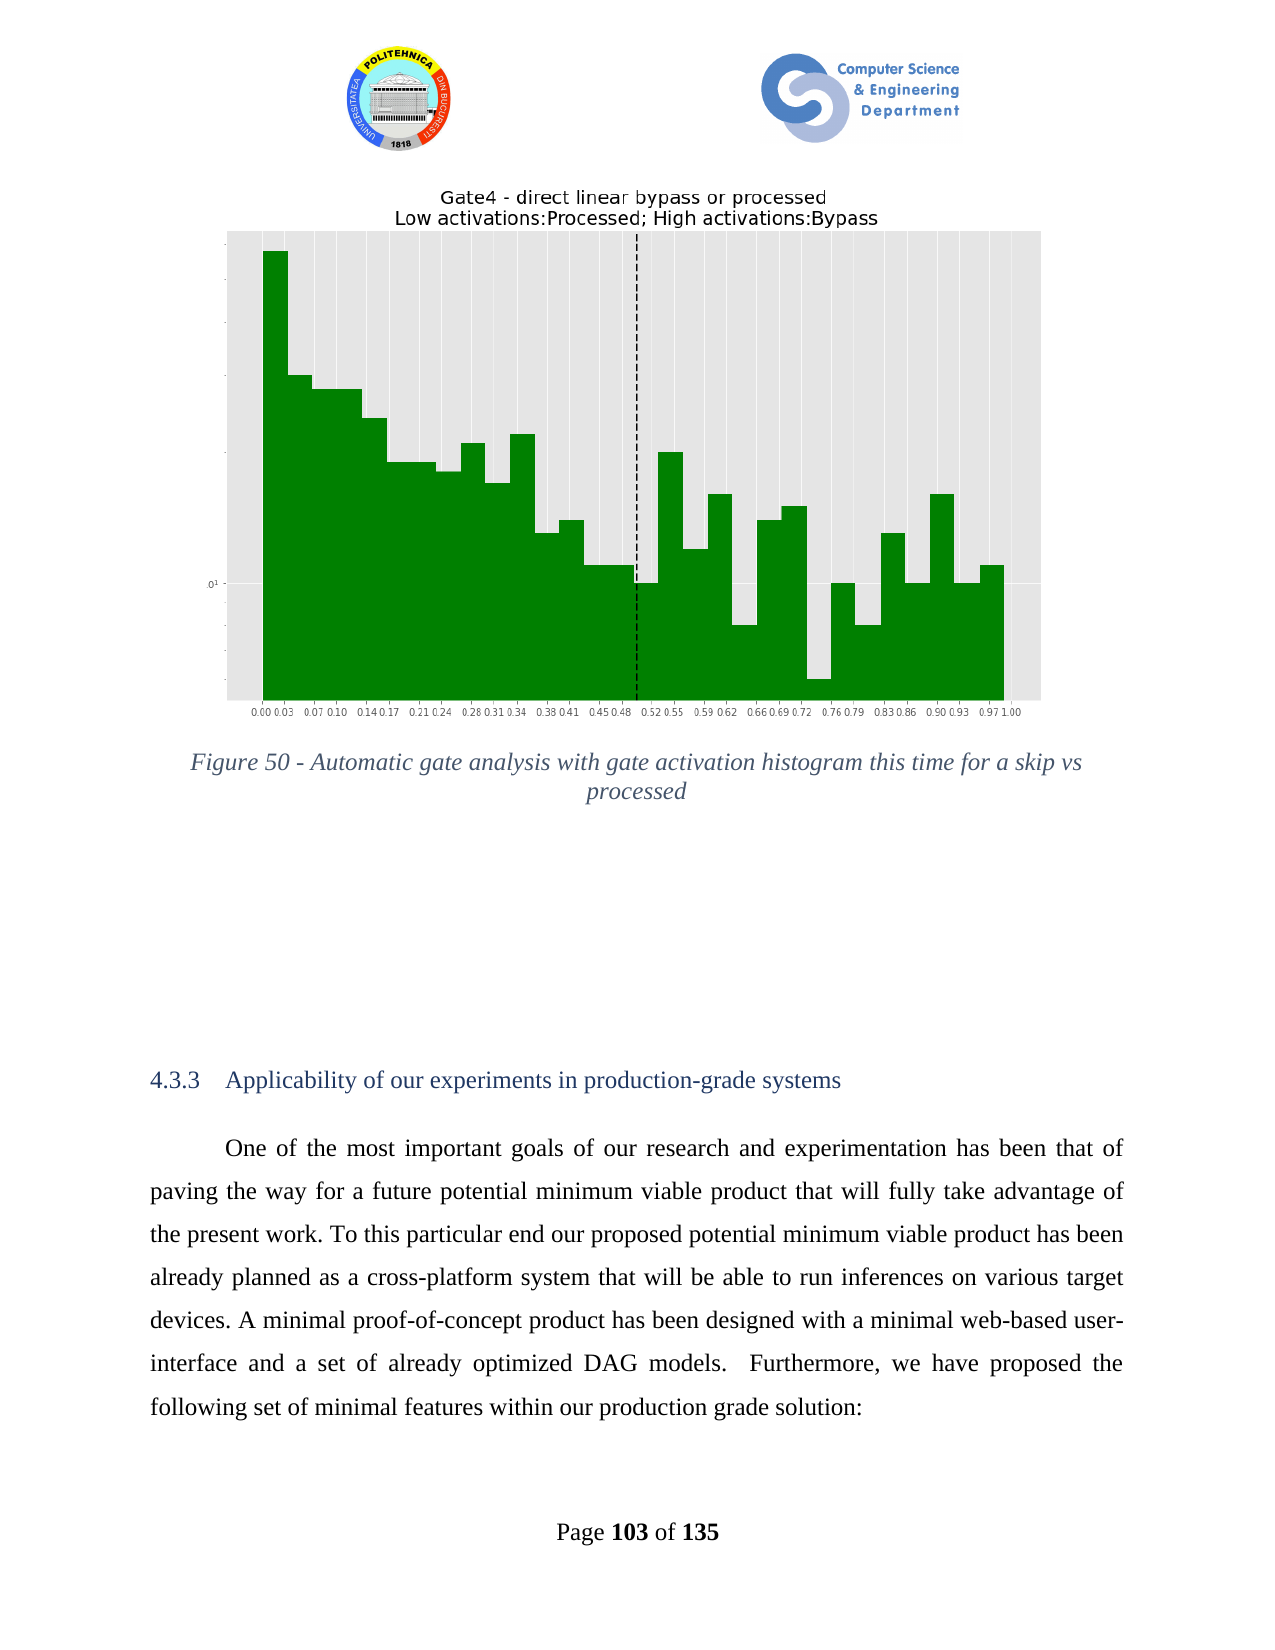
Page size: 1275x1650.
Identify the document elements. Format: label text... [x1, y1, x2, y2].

picture [206, 178, 1069, 733]
picture [346, 46, 451, 151]
picture [760, 53, 963, 144]
text One of the most important goals of our research and experimentation has been that of paving the way for a future potential minimum viable product that will fully take advantage of the present work. To this particular end our proposed potential minimum viable product has been already planned as a cross-platform system that will be able to run inferences on various target devices. A minimal proof-of-concept product has been designed with a minimal web-based user-interface and a set of already optimized DAG models. Furthermore, we have proposed the following set of minimal features within our production grade solution: [150, 1133, 1125, 1420]
subtitle Applicability of our experiments in production-grade systems [150, 1065, 1125, 1093]
